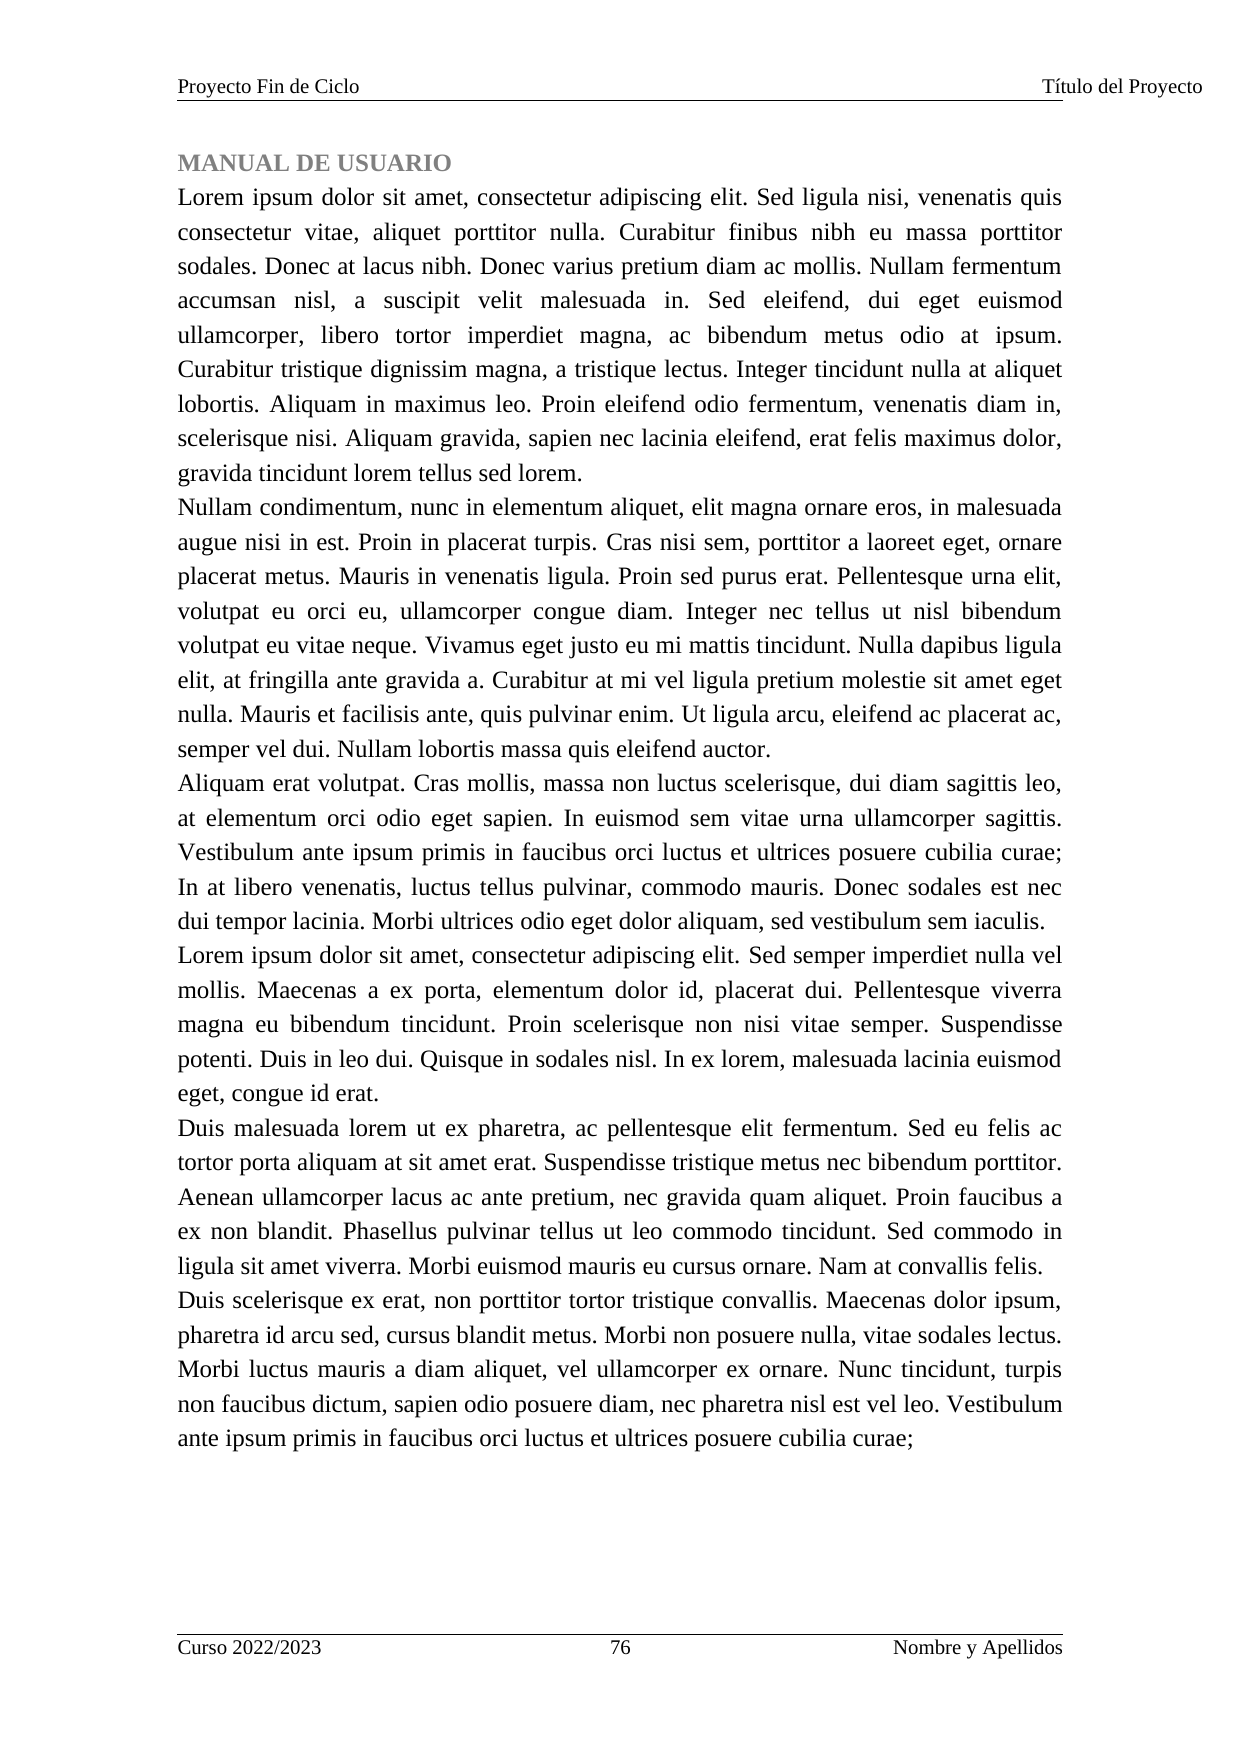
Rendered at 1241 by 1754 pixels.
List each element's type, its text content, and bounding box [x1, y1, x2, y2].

text Lorem ipsum dolor sit amet, consectetur adipiscing elit. Sed semper imperdiet nulla vel mollis. Maecenas a ex porta, elementum dolor id, placerat dui. Pellentesque viverra magna eu bibendum tincidunt. Proin scelerisque non nisi vitae semper. Suspendisse potenti. Duis in leo dui. Quisque in sodales nisl. In ex lorem, malesuada lacinia euismod eget, congue id erat. [177, 941, 1063, 1107]
subtitle MANUAL DE USUARIO [177, 148, 1063, 176]
text Duis scelerisque ex erat, non porttitor tortor tristique convallis. Maecenas dolor ipsum, pharetra id arcu sed, cursus blandit metus. Morbi non posuere nulla, vitae sodales lectus. Morbi luctus mauris a diam aliquet, vel ullamcorper ex ornare. Nunc tincidunt, turpis non faucibus dictum, sapien odio posuere diam, nec pharetra nisl est vel leo. Vestibulum ante ipsum primis in faucibus orci luctus et ultrices posuere cubilia curae; [177, 1285, 1063, 1452]
text Aliquam erat volutpat. Cras mollis, massa non luctus scelerisque, dui diam sagittis leo, at elementum orci odio eget sapien. In euismod sem vitae urna ullamcorper sagittis. Vestibulum ante ipsum primis in faucibus orci luctus et ultrices posuere cubilia curae; In at libero venenatis, luctus tellus pulvinar, commodo mauris. Donec sodales est nec dui tempor lacinia. Morbi ultrices odio eget dolor aliquam, sed vestibulum sem iaculis. [177, 768, 1063, 935]
text Lorem ipsum dolor sit amet, consectetur adipiscing elit. Sed ligula nisi, venenatis quis consectetur vitae, aliquet porttitor nulla. Curabitur finibus nibh eu massa porttitor sodales. Donec at lacus nibh. Donec varius pretium diam ac mollis. Nullam fermentum accumsan nisl, a suscipit velit malesuada in. Sed eleifend, dui eget euismod ullamcorper, libero tortor imperdiet magna, ac bibendum metus odio at ipsum. Curabitur tristique dignissim magna, a tristique lectus. Integer tincidunt nulla at aliquet lobortis. Aliquam in maximus leo. Proin eleifend odio fermentum, venenatis diam in, scelerisque nisi. Aliquam gravida, sapien nec lacinia eleifend, erat felis maximus dolor, gravida tincidunt lorem tellus sed lorem. [177, 182, 1063, 487]
text Nullam condimentum, nunc in elementum aliquet, elit magna ornare eros, in malesuada augue nisi in est. Proin in placerat turpis. Cras nisi sem, porttitor a laoreet eget, ornare placerat metus. Mauris in venenatis ligula. Proin sed purus erat. Pellentesque urna elit, volutpat eu orci eu, ullamcorper congue diam. Integer nec tellus ut nisl bibendum volutpat eu vitae neque. Vivamus eget justo eu mi mattis tincidunt. Nulla dapibus ligula elit, at fringilla ante gravida a. Curabitur at mi vel ligula pretium molestie sit amet eget nulla. Mauris et facilisis ante, quis pulvinar enim. Ut ligula arcu, eleifend ac placerat ac, semper vel dui. Nullam lobortis massa quis eleifend auctor. [177, 492, 1063, 762]
text Duis malesuada lorem ut ex pharetra, ac pellentesque elit fermentum. Sed eu felis ac tortor porta aliquam at sit amet erat. Suspendisse tristique metus nec bibendum porttitor. Aenean ullamcorper lacus ac ante pretium, nec gravida quam aliquet. Proin faucibus a ex non blandit. Phasellus pulvinar tellus ut leo commodo tincidunt. Sed commodo in ligula sit amet viverra. Morbi euismod mauris eu cursus ornare. Nam at convallis felis. [177, 1113, 1063, 1280]
